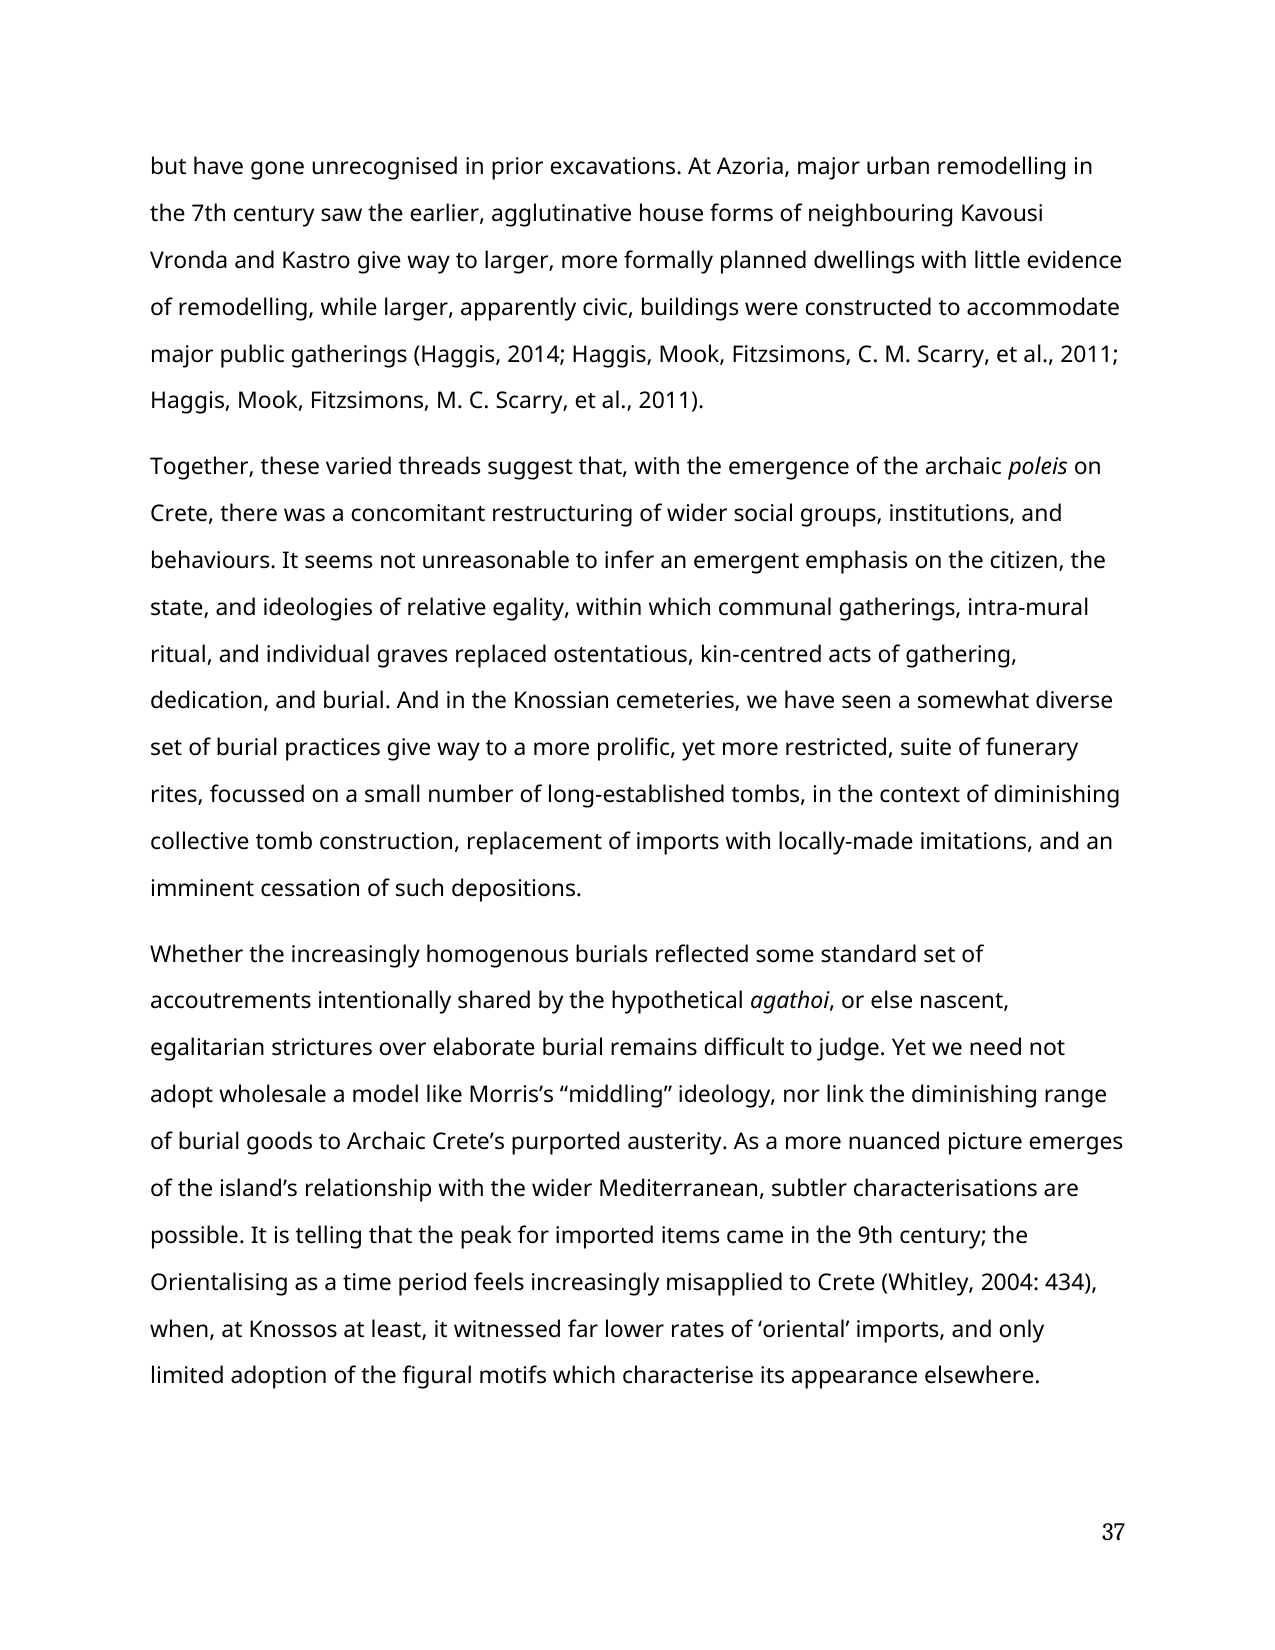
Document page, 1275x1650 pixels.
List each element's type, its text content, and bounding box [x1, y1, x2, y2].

text Together, these varied threads suggest that, with the emergence of the archaic poleis on Crete, there was a concomitant restructuring of wider social groups, institutions, and behaviours. It seems not unreasonable to infer an emergent emphasis on the citizen, the state, and ideologies of relative egality, within which communal gatherings, intra-mural ritual, and individual graves replaced ostentatious, kin-centred acts of gathering, dedication, and burial. And in the Knossian cemeteries, we have seen a somewhat diverse set of burial practices give way to a more prolific, yet more restricted, suite of funerary rites, focussed on a small number of long-established tombs, in the context of diminishing collective tomb construction, replacement of imports with locally-made imitations, and an imminent cessation of such depositions. [150, 450, 1125, 903]
text Whether the increasingly homogenous burials reflected some standard set of accoutrements intentionally shared by the hypothetical agathoi, or else nascent, egalitarian strictures over elaborate burial remains difficult to judge. Yet we need not adopt wholesale a model like Morris’s “middling” ideology, nor link the diminishing range of burial goods to Archaic Crete’s purported austerity. As a more nuanced picture emerges of the island’s relationship with the wider Mediterranean, subtler characterisations are possible. It is telling that the peak for imported items came in the 9th century; the Orientalising as a time period feels increasingly misapplied to Crete (Whitley, 2004: 434), when, at Knossos at least, it witnessed far lower rates of ‘oriental’ imports, and only limited adoption of the figural motifs which characterise its appearance elsewhere. [150, 937, 1125, 1391]
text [150, 150, 1125, 416]
